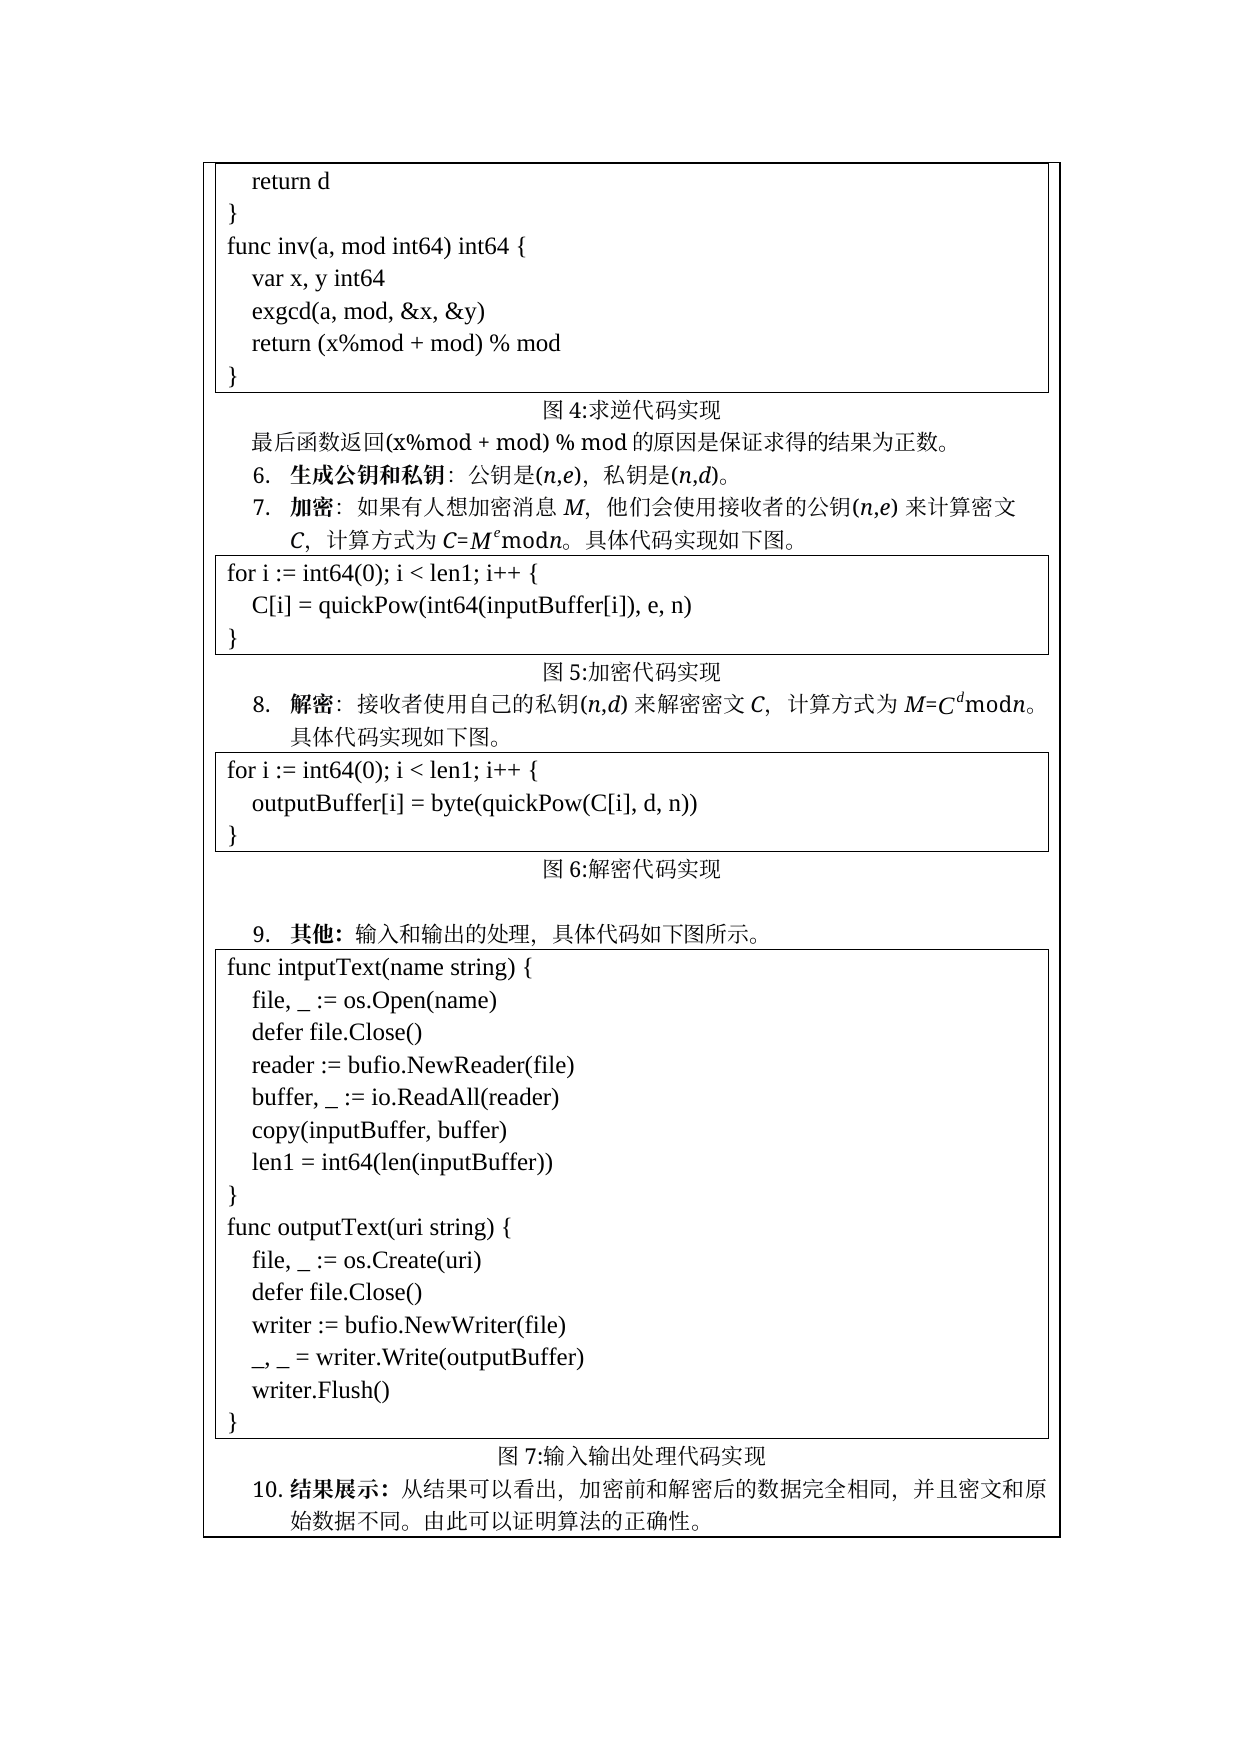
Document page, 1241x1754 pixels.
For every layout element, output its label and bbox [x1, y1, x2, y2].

table_cell [204, 163, 1059, 1536]
